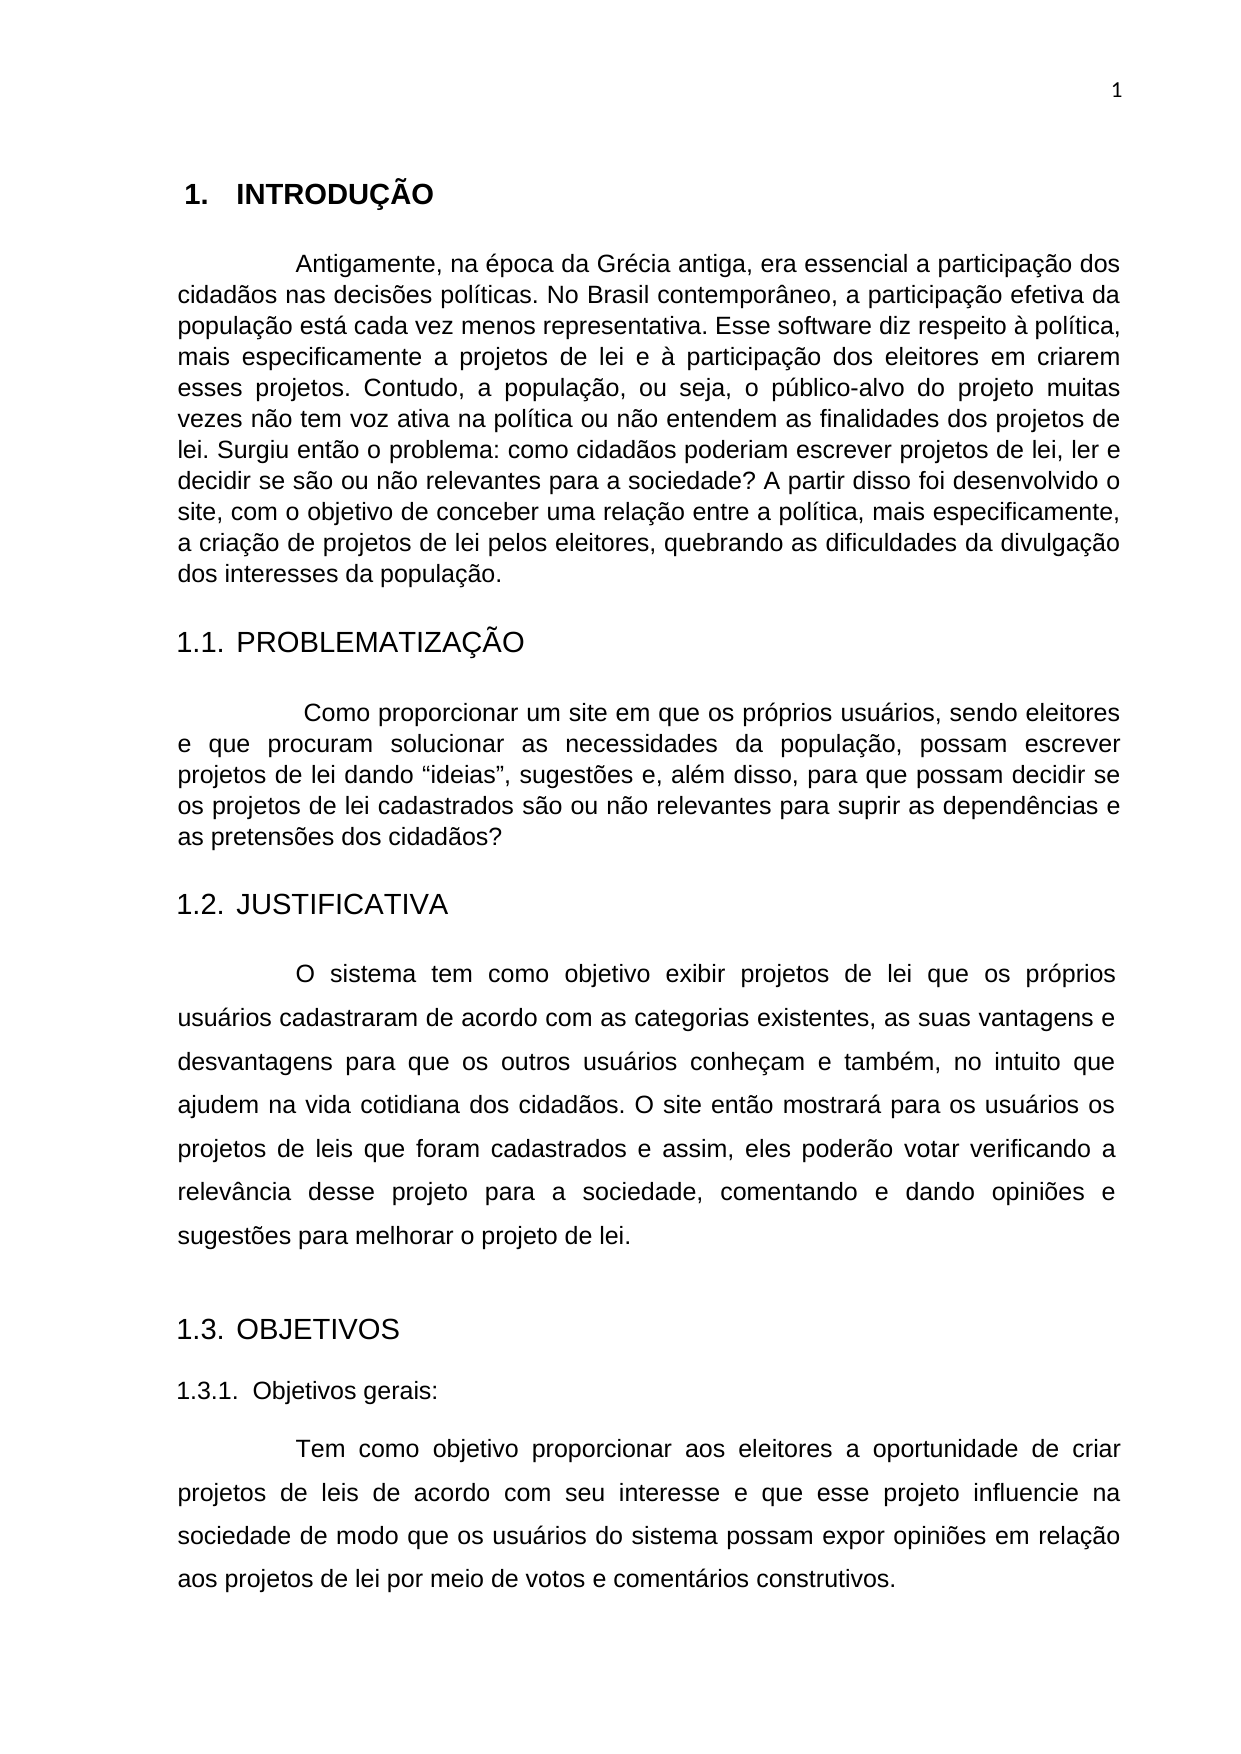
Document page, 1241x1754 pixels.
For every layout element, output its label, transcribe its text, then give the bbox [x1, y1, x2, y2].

text INTRODUÇÃO [184, 177, 1122, 211]
text OBJETIVOS [176, 1312, 1122, 1345]
text JUSTIFICATIVA [176, 887, 1122, 920]
list Tem como objetivo proporcionar aos eleitores a oportunidade de criar projetos de leis de acordo com seu interesse e que esse projeto influencie na sociedade de modo que os usuários do sistema possam expor opiniões em relação aos projetos de lei por meio de votos e comentários construtivos. [177, 1434, 1122, 1592]
text Como proporcionar um site em que os próprios usuários, sendo eleitores e que procuram solucionar as necessidades da população, possam escrever projetos de lei dando “ideias”, sugestões e, além disso, para que possam decidir se os projetos de lei cadastrados são ou não relevantes para suprir as dependências e as pretensões dos cidadãos? [177, 697, 1122, 850]
text Antigamente, na época da Grécia antiga, era essencial a participação dos cidadãos nas decisões políticas. No Brasil contemporâneo, a participação efetiva da população está cada vez menos representativa. Esse software diz respeito à política, mais especificamente a projetos de lei e à participação dos eleitores em criarem esses projetos. Contudo, a população, ou seja, o público-alvo do projeto muitas vezes não tem voz ativa na política ou não entendem as finalidades dos projetos de lei. Surgiu então o problema: como cidadãos poderiam escrever projetos de lei, ler e decidir se são ou não relevantes para a sociedade? A partir disso foi desenvolvido o site, com o objetivo de conceber uma relação entre a política, mais especificamente, a criação de projetos de lei pelos eleitores, quebrando as dificuldades da divulgação dos interesses da população. [177, 248, 1122, 588]
text O sistema tem como objetivo exibir projetos de lei que os próprios usuários cadastraram de acordo com as categorias existentes, as suas vantagens e desvantagens para que os outros usuários conheçam e também, no intuito que ajudem na vida cotidiana dos cidadãos. O site então mostrará para os usuários os projetos de leis que foram cadastrados e assim, eles poderão votar verificando a relevância desse projeto para a sociedade, comentando e dando opiniões e sugestões para melhorar o projeto de lei. [177, 959, 1117, 1250]
list Objetivos gerais: [176, 1376, 1122, 1405]
text PROBLEMATIZAÇÃO [176, 625, 1122, 659]
